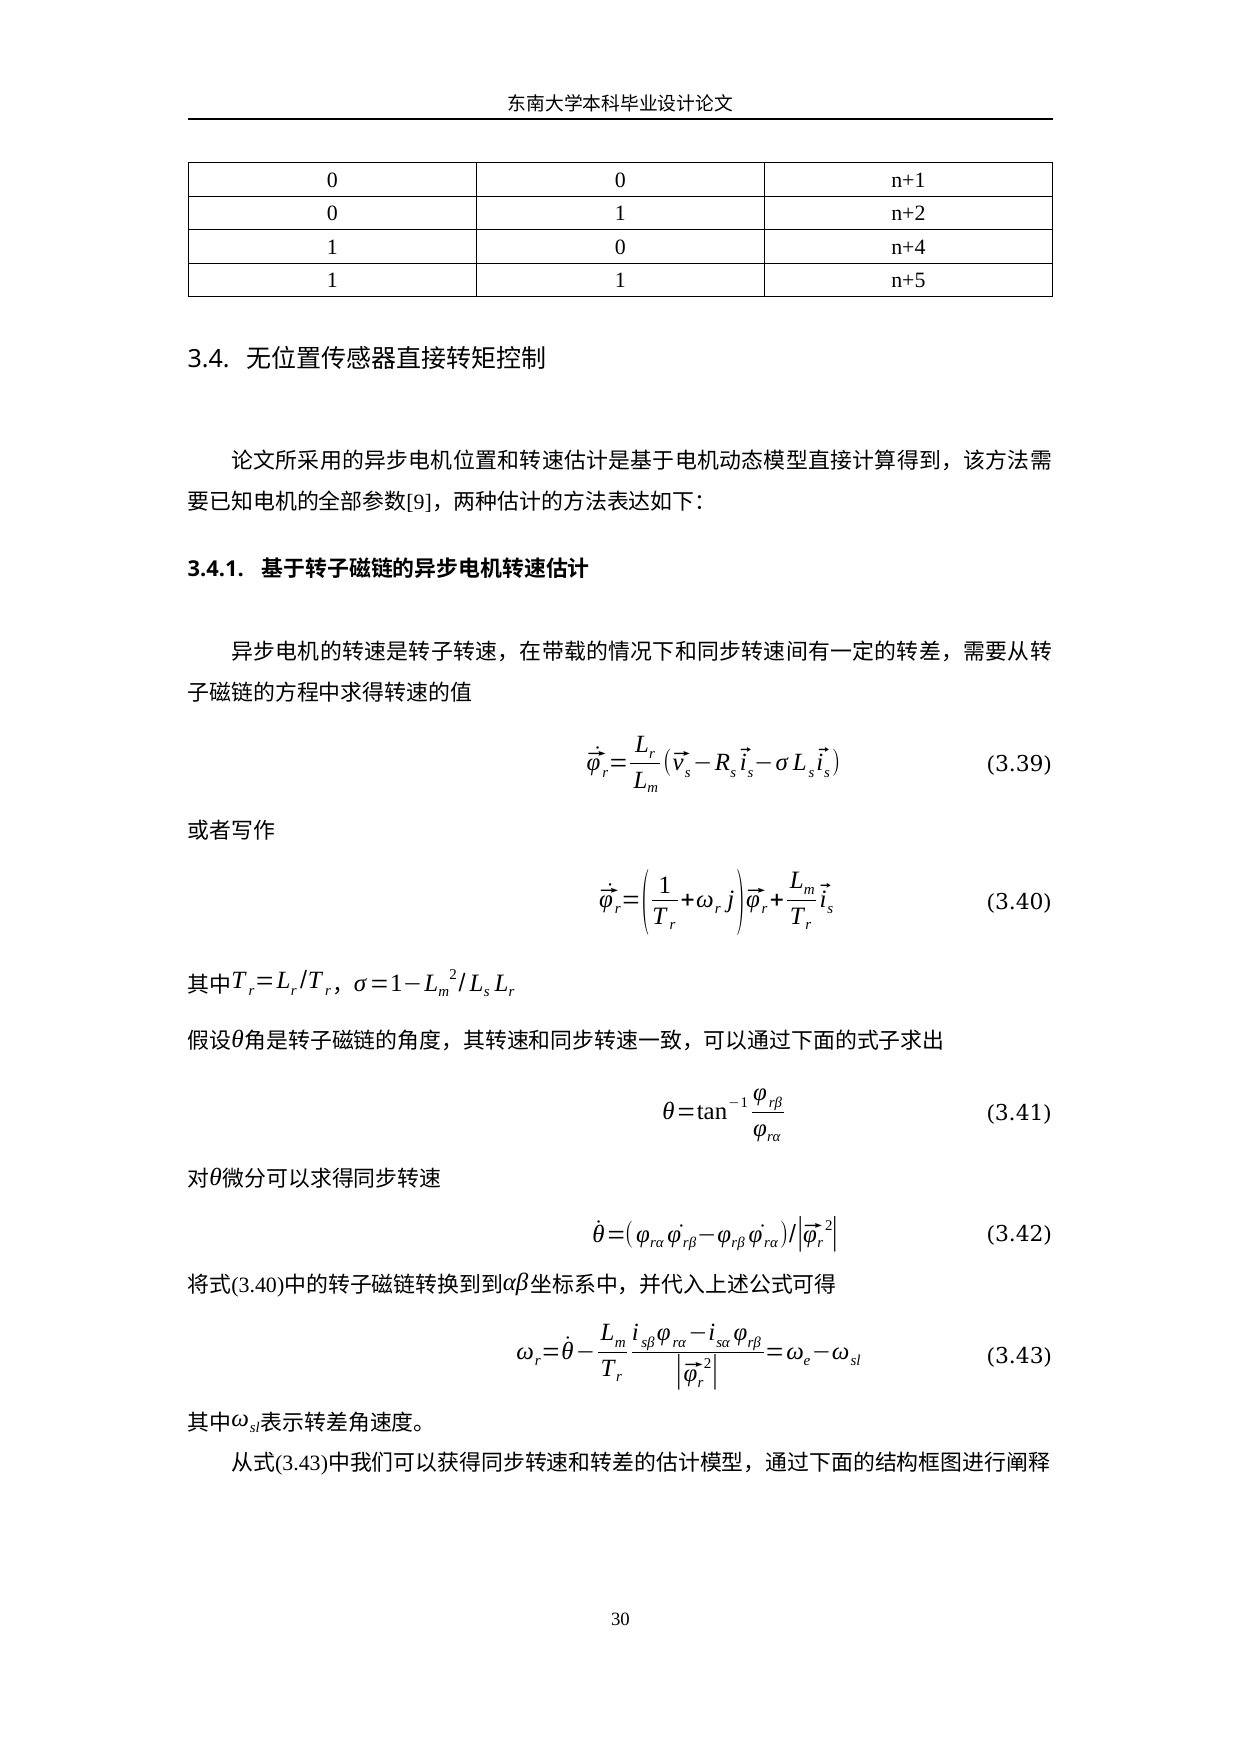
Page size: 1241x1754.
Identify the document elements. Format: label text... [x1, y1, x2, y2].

list 从式(3.43)中我们可以获得同步转速和转差的估计模型，通过下面的结构框图进行阐释 [187, 1445, 1053, 1477]
table_cell 1 [189, 264, 476, 296]
text 对微分可以求得同步转速 [187, 1161, 1053, 1193]
table_cell n+1 [765, 163, 1052, 196]
list 异步电机的转速是转子转速，在带载的情况下和同步转速间有一定的转差，需要从转子磁链的方程中求得转速的值 [187, 634, 1053, 707]
table_cell 0 [477, 230, 764, 263]
text (3.41) [187, 1063, 1053, 1161]
text (3.42) [187, 1201, 1053, 1266]
text 假设角是转子磁链的角度，其转速和同步转速一致，可以通过下面的式子求出 [187, 1023, 1053, 1056]
subtitle 基于转子磁链的异步电机转速估计 [187, 551, 1053, 583]
list 其中表示转差角速度。 [187, 1404, 1053, 1437]
table_cell 0 [477, 163, 764, 196]
table_cell 0 [189, 163, 476, 196]
table_cell 1 [477, 264, 764, 296]
table_cell n+5 [765, 264, 1052, 296]
list 论文所采用的异步电机位置和转速估计是基于电机动态模型直接计算得到，该方法需要已知电机的全部参数[9]，两种估计的方法表达如下： [187, 443, 1053, 516]
table_cell 0 [189, 197, 476, 229]
subtitle 无位置传感器直接转矩控制 [187, 324, 1053, 389]
text 其中， [187, 950, 1053, 1015]
text 将式(3.40)中的转子磁链转换到到坐标系中，并代入上述公式可得 [187, 1266, 1053, 1299]
table_cell n+4 [765, 230, 1052, 263]
table_cell 1 [477, 197, 764, 229]
text (3.40) [187, 853, 1053, 950]
table_cell 1 [189, 230, 476, 263]
text 或者写作 [187, 812, 1053, 845]
text (3.39) [187, 715, 1053, 812]
text (3.43) [187, 1307, 1053, 1404]
table_cell n+2 [765, 197, 1052, 229]
